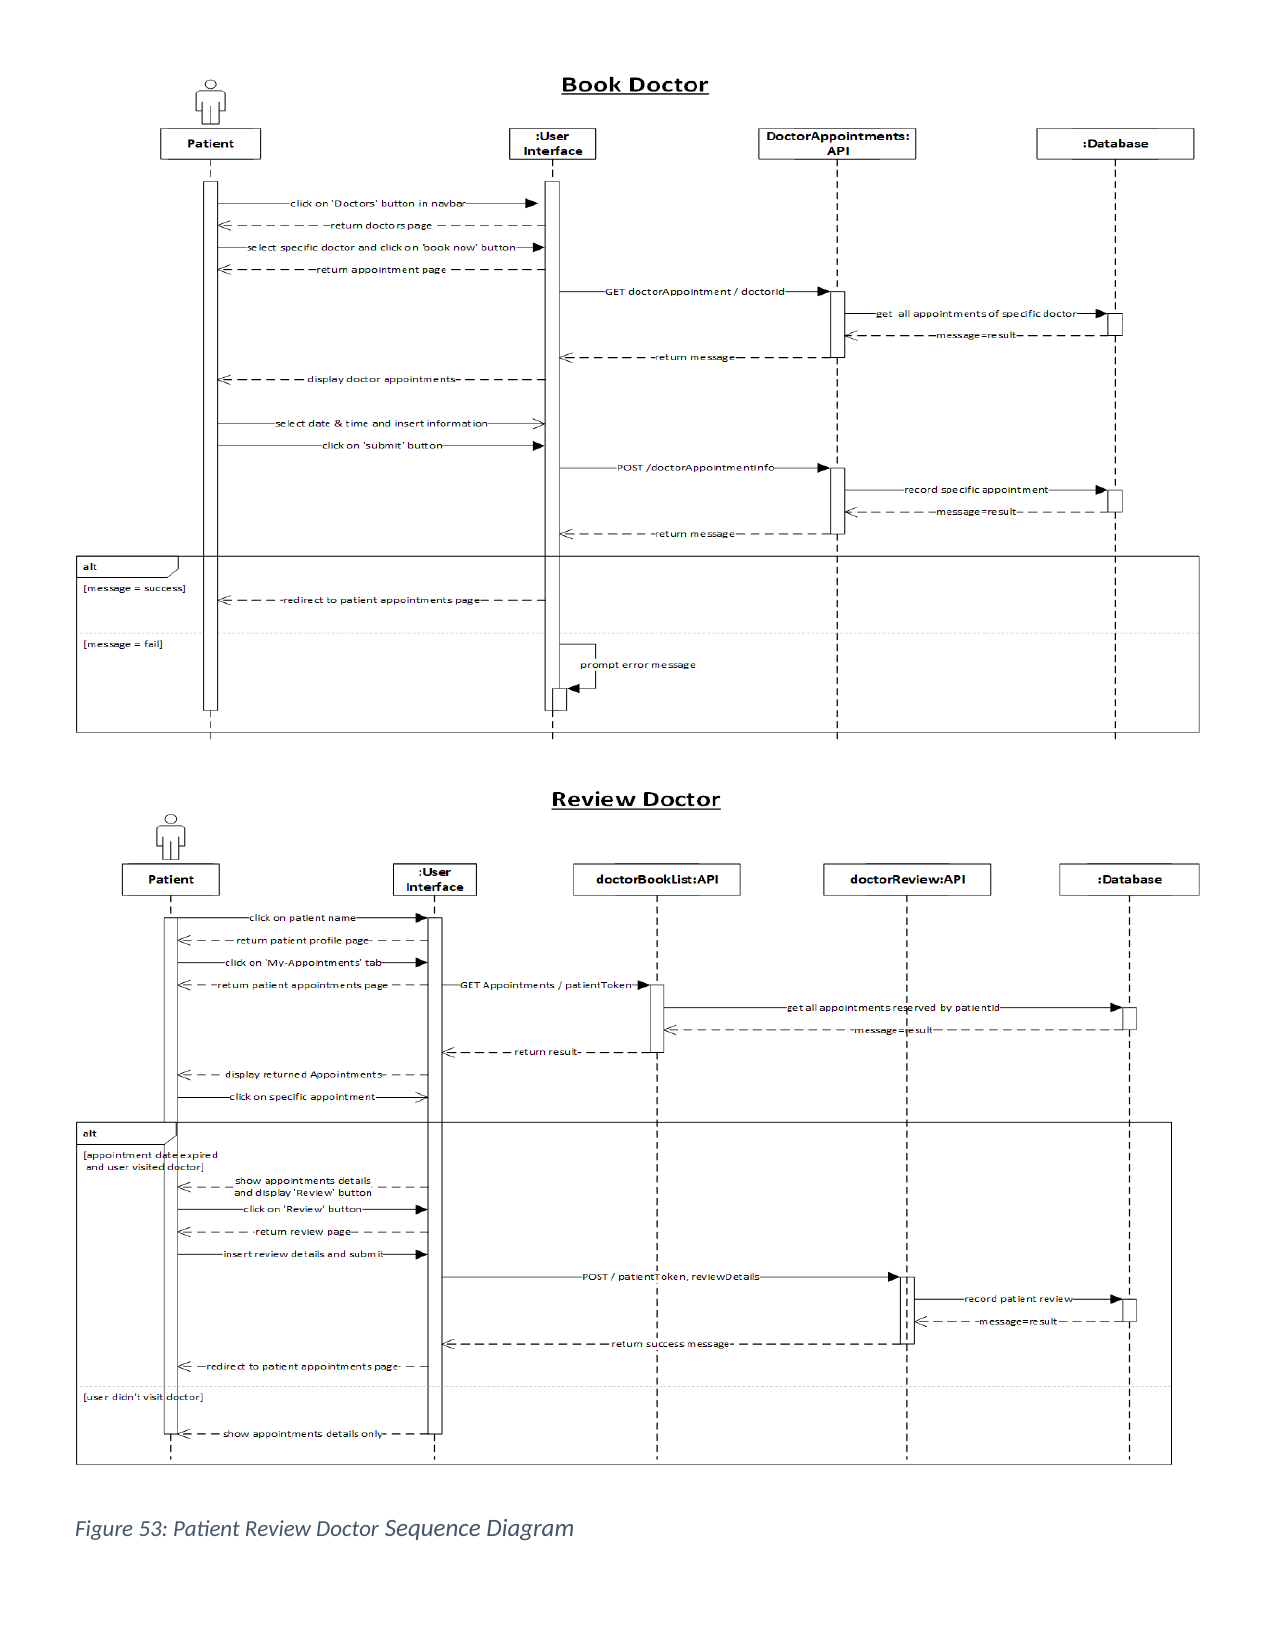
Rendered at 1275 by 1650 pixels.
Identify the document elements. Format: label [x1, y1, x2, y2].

picture [75, 64, 1200, 744]
picture [75, 780, 1200, 1465]
